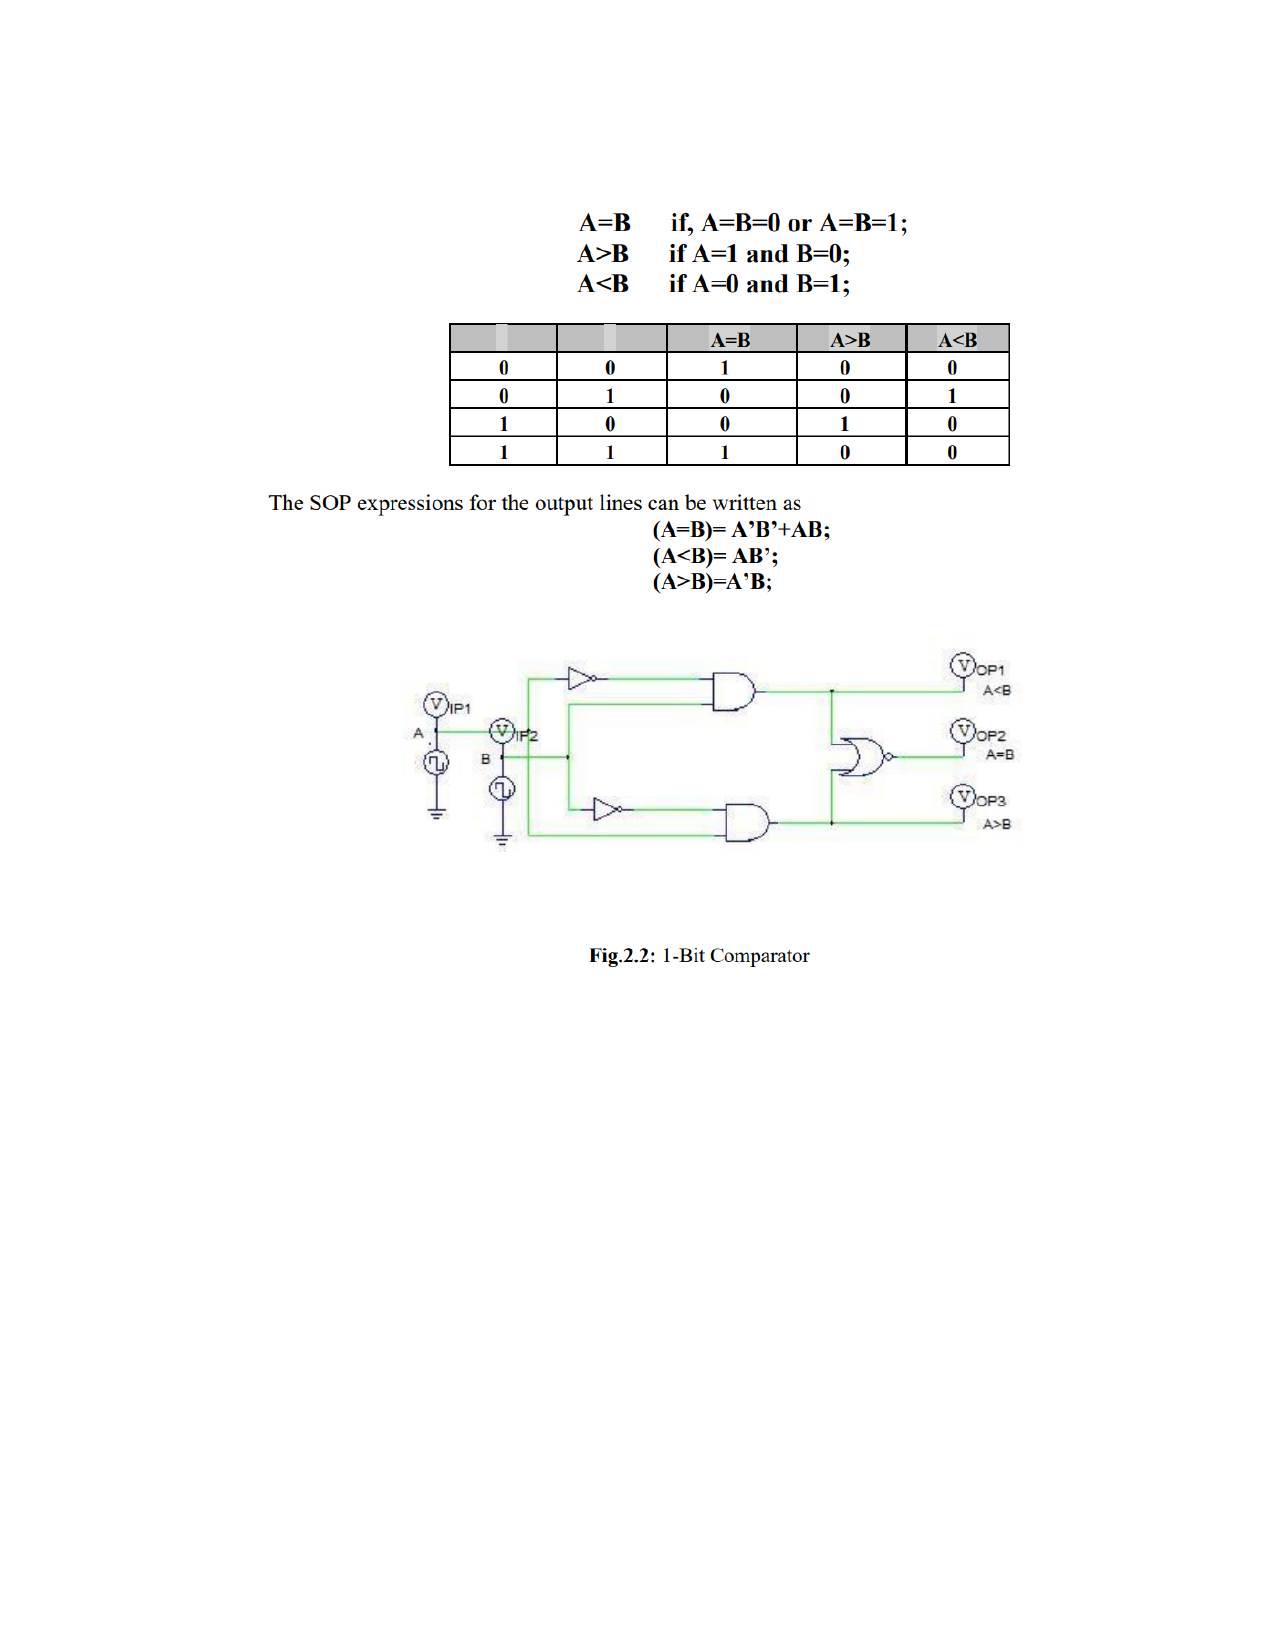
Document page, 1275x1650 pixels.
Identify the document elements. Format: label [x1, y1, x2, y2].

picture [246, 189, 1070, 991]
